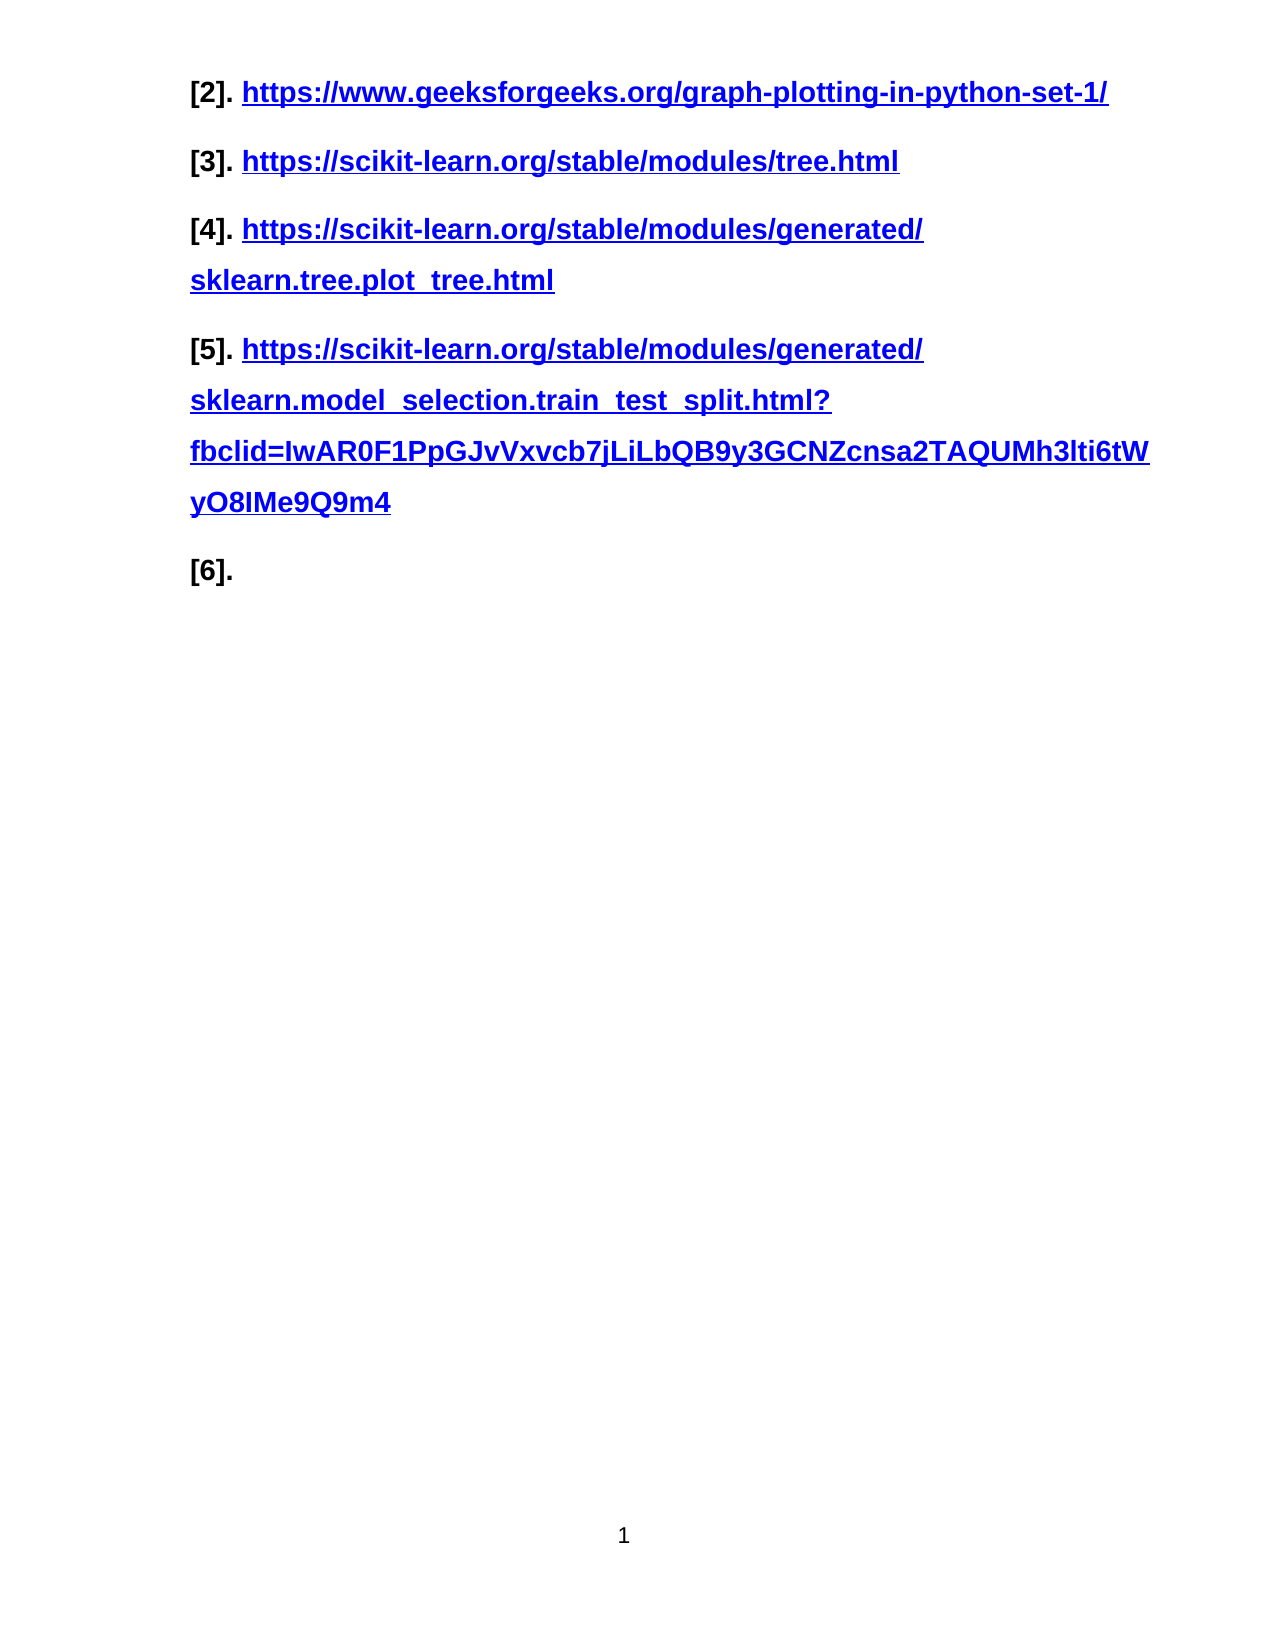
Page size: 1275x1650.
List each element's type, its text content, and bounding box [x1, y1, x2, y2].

list https://scikit-learn.org/stable/modules/tree.html [190, 144, 1161, 177]
list https://scikit-learn.org/stable/modules/generated/sklearn.model_selection.train_test_split.html?fbclid=IwAR0F1PpGJvVxvcb7jLiLbQB9y3GCNZcnsa2TAQUMh3lti6tWyO8IMe9Q9m4 [190, 332, 1161, 518]
list https://www.geeksforgeeks.org/graph-plotting-in-python-set-1/ [190, 75, 1161, 108]
list https://scikit-learn.org/stable/modules/generated/sklearn.tree.plot_tree.html [190, 212, 1161, 297]
